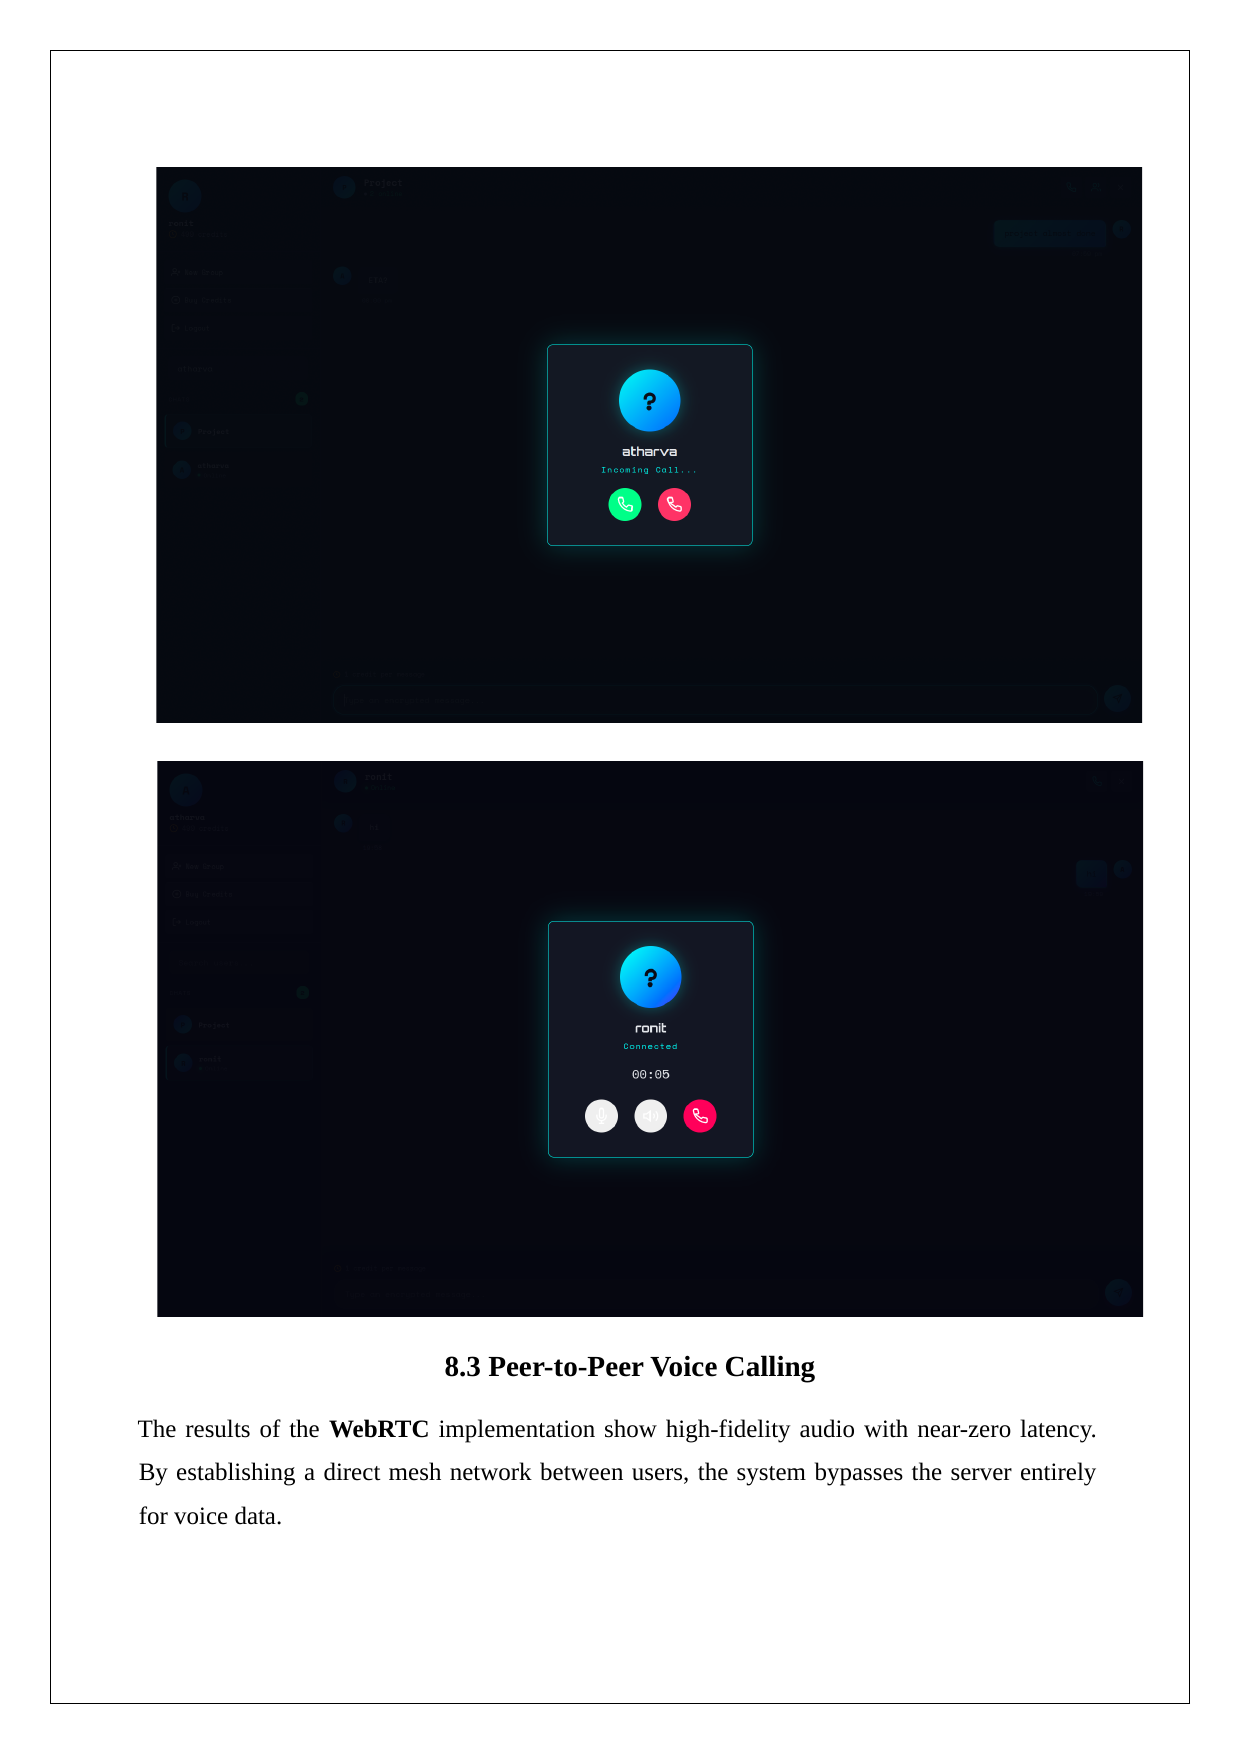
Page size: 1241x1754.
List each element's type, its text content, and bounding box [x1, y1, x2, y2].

text The results of the WebRTC implementation show high-fidelity audio with near-zero latency. By establishing a direct mesh network between users, the system bypasses the server entirely for voice data. [137, 1414, 1097, 1529]
subtitle a [137, 168, 1122, 1316]
subtitle 8.3 Peer-to-Peer Voice Calling [137, 1349, 1122, 1382]
